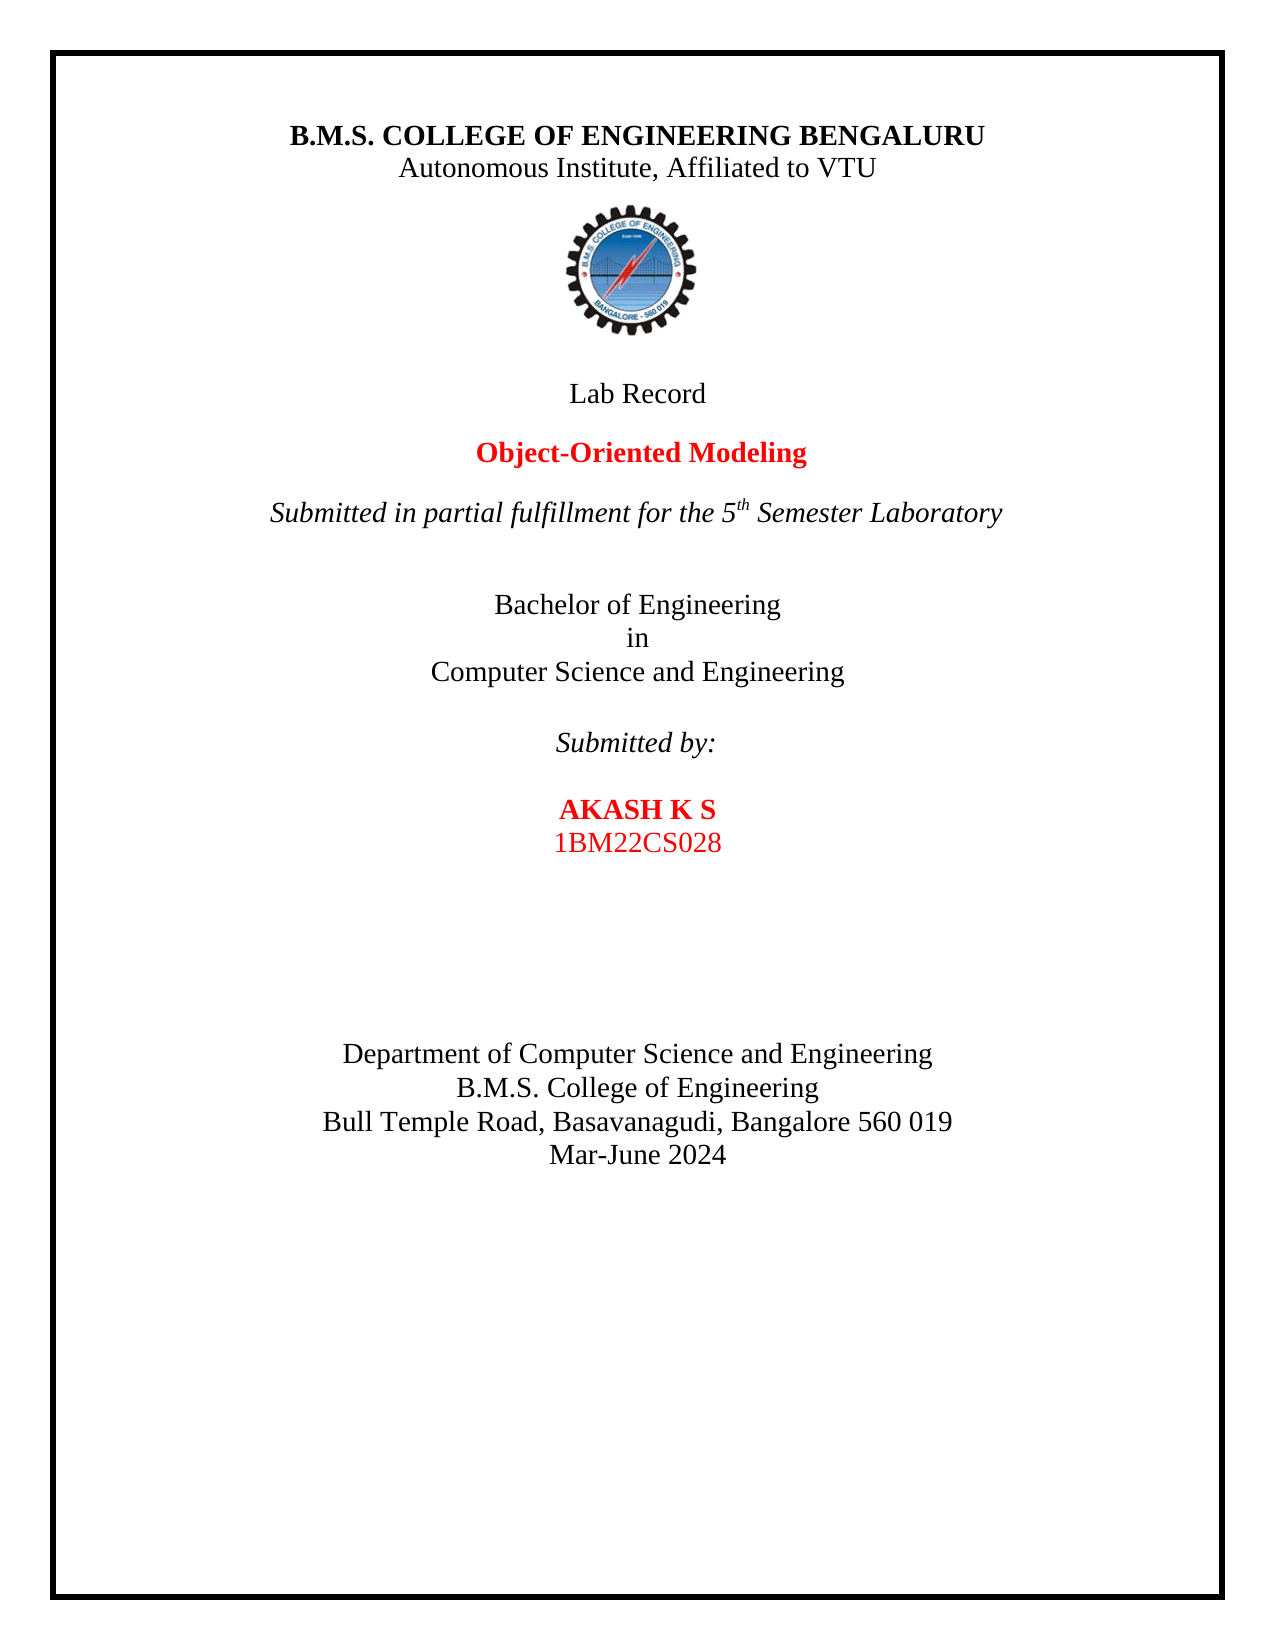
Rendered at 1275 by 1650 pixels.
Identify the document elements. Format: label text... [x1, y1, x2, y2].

text Department of Computer Science and Engineering [150, 1037, 1125, 1070]
text Object-Oriented Modeling [150, 435, 1125, 469]
text Bull Temple Road, Basavanagudi, Bangalore 560 019 [150, 1104, 1125, 1137]
picture [458, 195, 708, 368]
text 1BM22CS028 [150, 825, 1125, 859]
text Submitted in partial fulfillment for the 5th Semester Laboratory [150, 495, 1125, 528]
text in [150, 620, 1125, 654]
text Mar-June 2024 [150, 1137, 1125, 1171]
text AKASH K S [150, 792, 1125, 825]
text Submitted by: [150, 725, 1125, 758]
text Lab Record [150, 376, 1125, 409]
text B.M.S. College of Engineering [150, 1070, 1125, 1104]
text B.M.S. COLLEGE OF ENGINEERING BENGALURU [150, 118, 1125, 152]
text Computer Science and Engineering [150, 654, 1125, 687]
text Autonomous Institute, Affiliated to VTU [150, 152, 1125, 183]
text Bachelor of Engineering [150, 587, 1125, 620]
